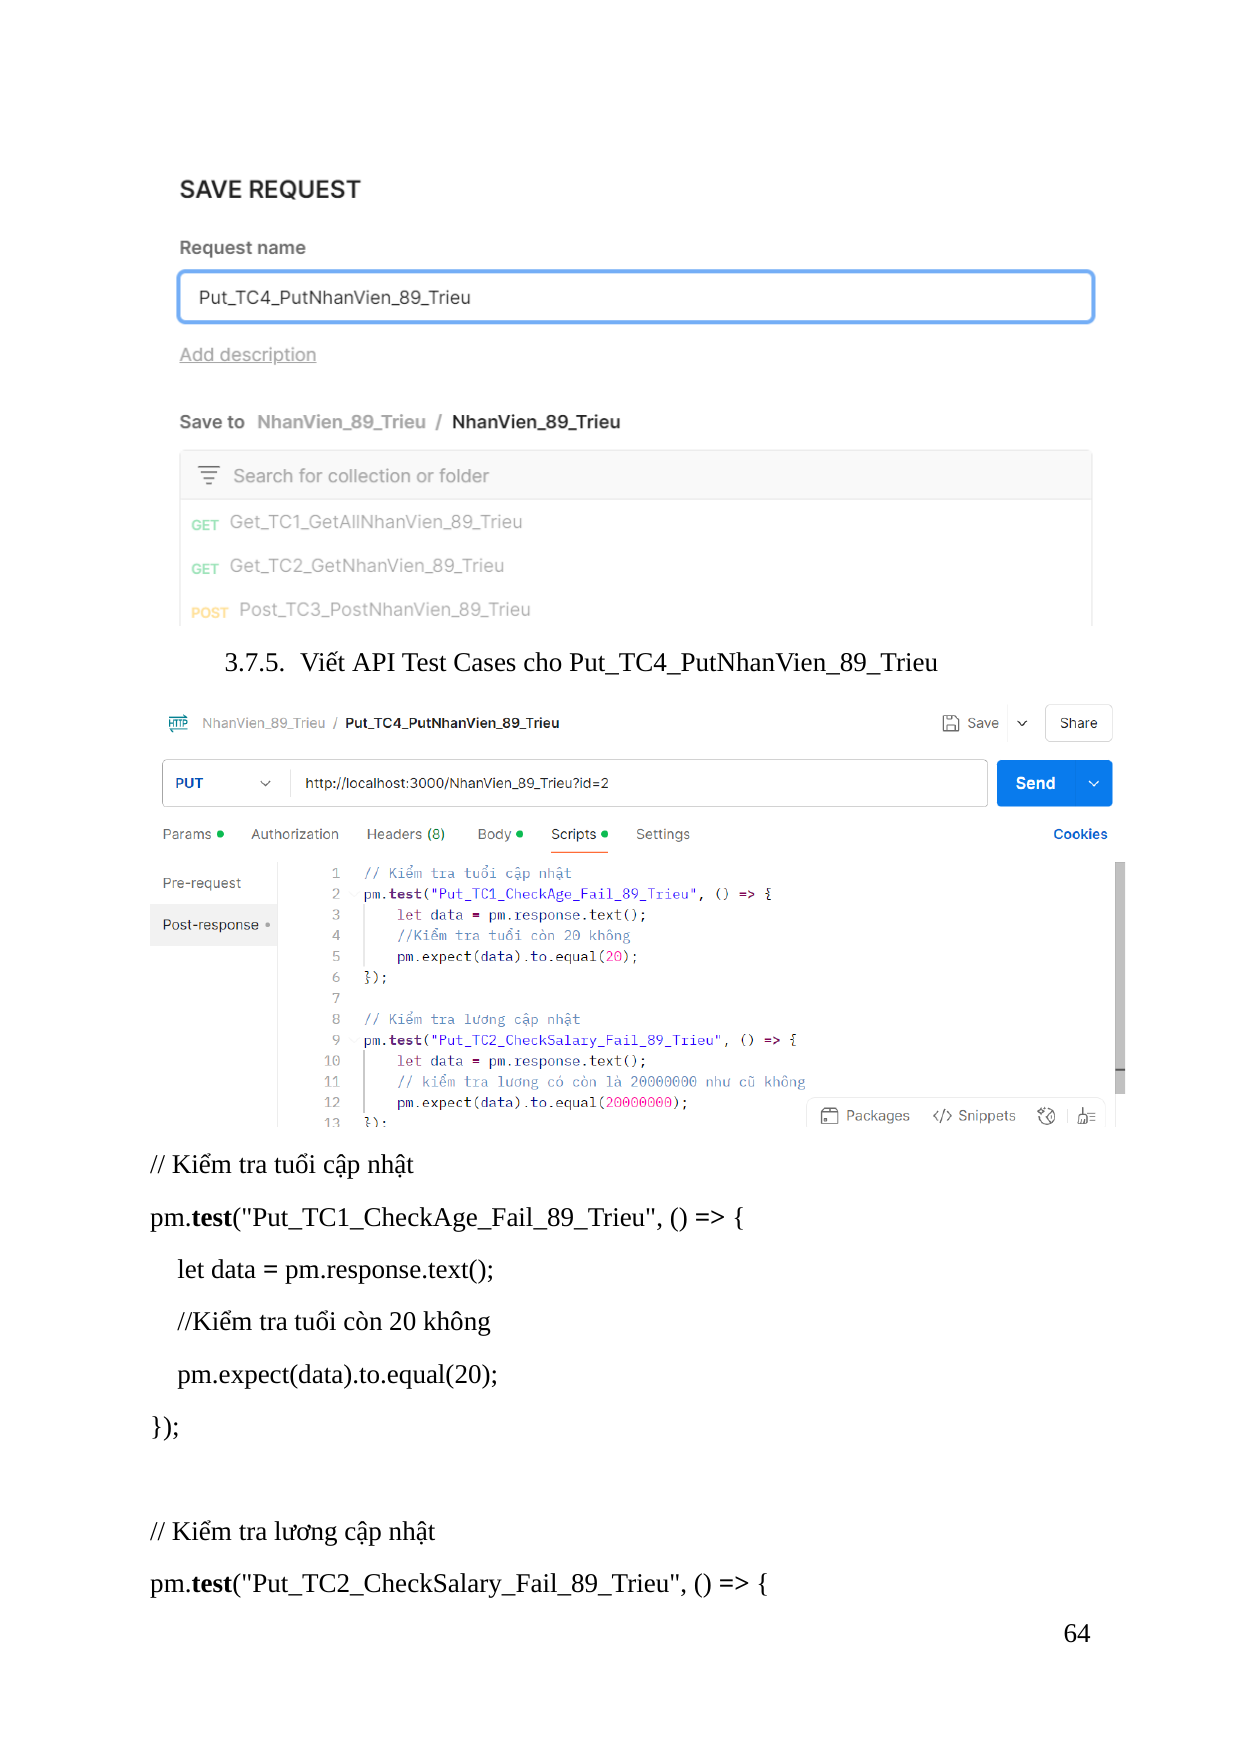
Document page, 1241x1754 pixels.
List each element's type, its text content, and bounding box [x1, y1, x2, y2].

subtitle Viết API Test Cases cho Put_TC4_PutNhanVien_89_Trieu [224, 646, 1090, 678]
picture [150, 698, 1125, 1127]
text // Kiểm tra lương cập nhật [150, 1515, 1090, 1546]
text pm.expect(data).to.equal(20); [150, 1358, 1090, 1389]
text //Kiểm tra tuổi còn 20 không [150, 1305, 1090, 1337]
text pm.test("Put_TC2_CheckSalary_Fail_89_Trieu", () => { [150, 1567, 1090, 1598]
text let data = pm.response.text(); [150, 1253, 1090, 1284]
text pm.test("Put_TC1_CheckAge_Fail_89_Trieu", () => { [150, 1201, 1090, 1232]
text }); [150, 1410, 1090, 1441]
text // Kiểm tra tuổi cập nhật [150, 1148, 1090, 1179]
picture [150, 150, 1125, 626]
